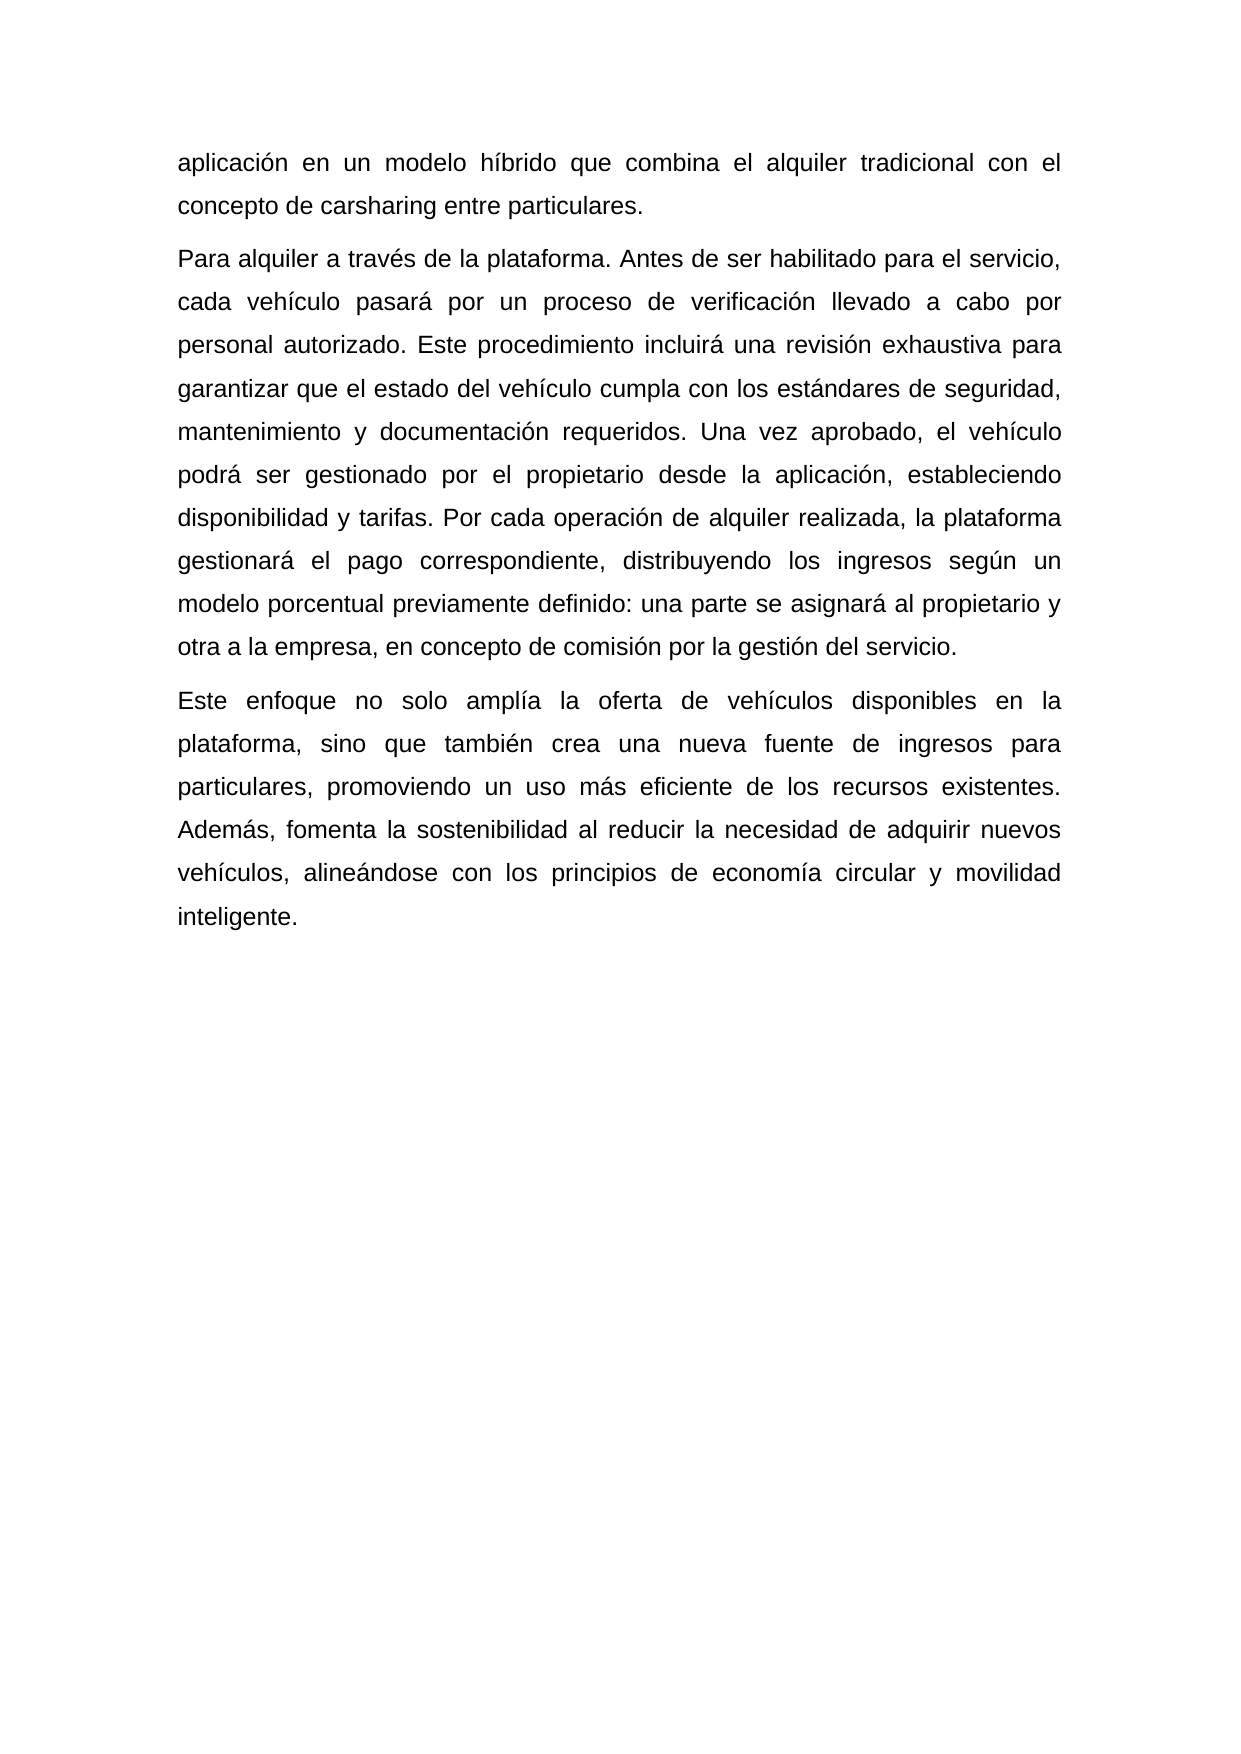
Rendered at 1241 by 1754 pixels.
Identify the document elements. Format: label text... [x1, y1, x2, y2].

text Para alquiler a través de la plataforma. Antes de ser habilitado para el servicio, cada vehículo pasará por un proceso de verificación llevado a cabo por personal autorizado. Este procedimiento incluirá una revisión exhaustiva para garantizar que el estado del vehículo cumpla con los estándares de seguridad, mantenimiento y documentación requeridos. Una vez aprobado, el vehículo podrá ser gestionado por el propietario desde la aplicación, estableciendo disponibilidad y tarifas. Por cada operación de alquiler realizada, la plataforma gestionará el pago correspondiente, distribuyendo los ingresos según un modelo porcentual previamente definido: una parte se asignará al propietario y otra a la empresa, en concepto de comisión por la gestión del servicio. [177, 244, 1063, 661]
text Este enfoque no solo amplía la oferta de vehículos disponibles en la plataforma, sino que también crea una nueva fuente de ingresos para particulares, promoviendo un uso más eficiente de los recursos existentes. Además, fomenta la sostenibilidad al reducir la necesidad de adquirir nuevos vehículos, alineándose con los principios de economía circular y movilidad inteligente. [177, 686, 1063, 930]
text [177, 148, 1063, 219]
